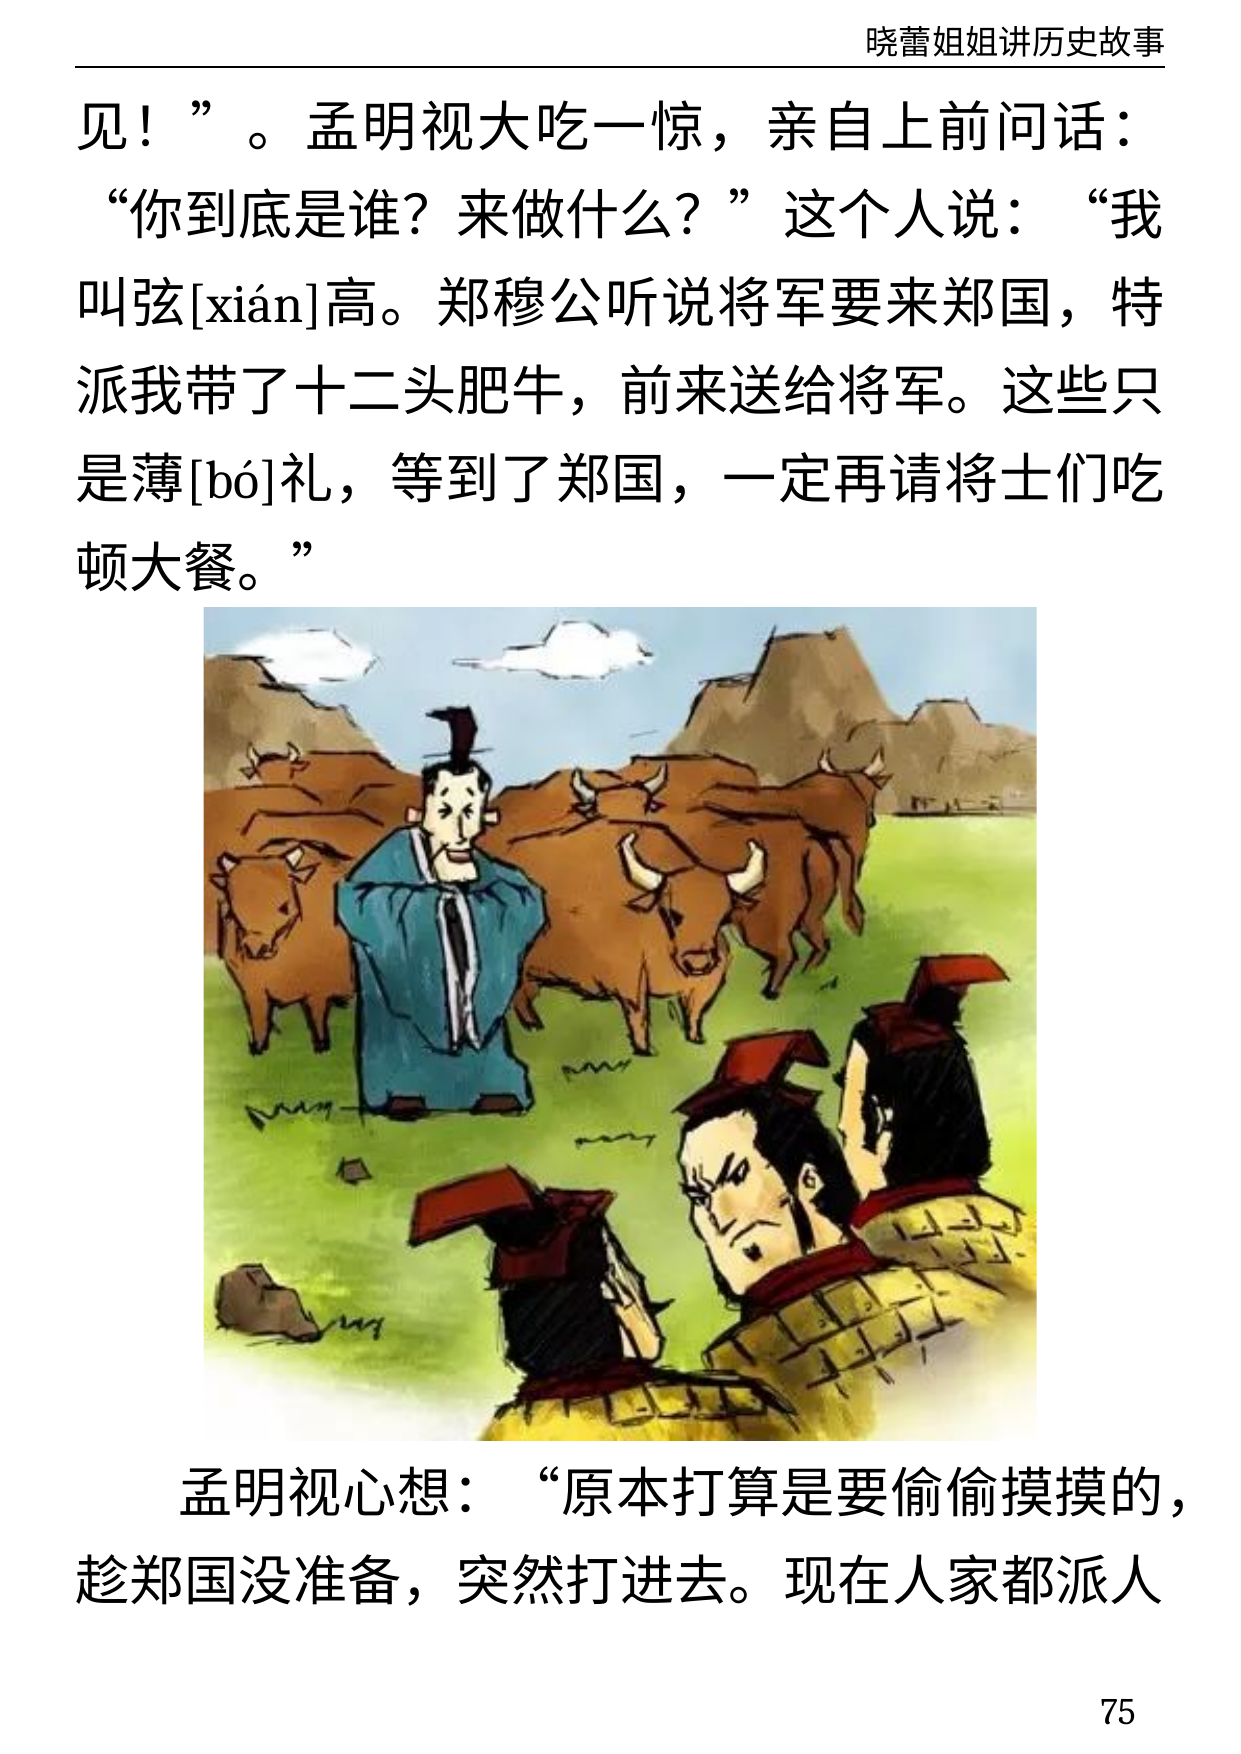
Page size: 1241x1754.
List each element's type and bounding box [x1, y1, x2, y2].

text [75, 79, 1165, 607]
picture [203, 607, 1037, 1441]
text [75, 1445, 1165, 1621]
